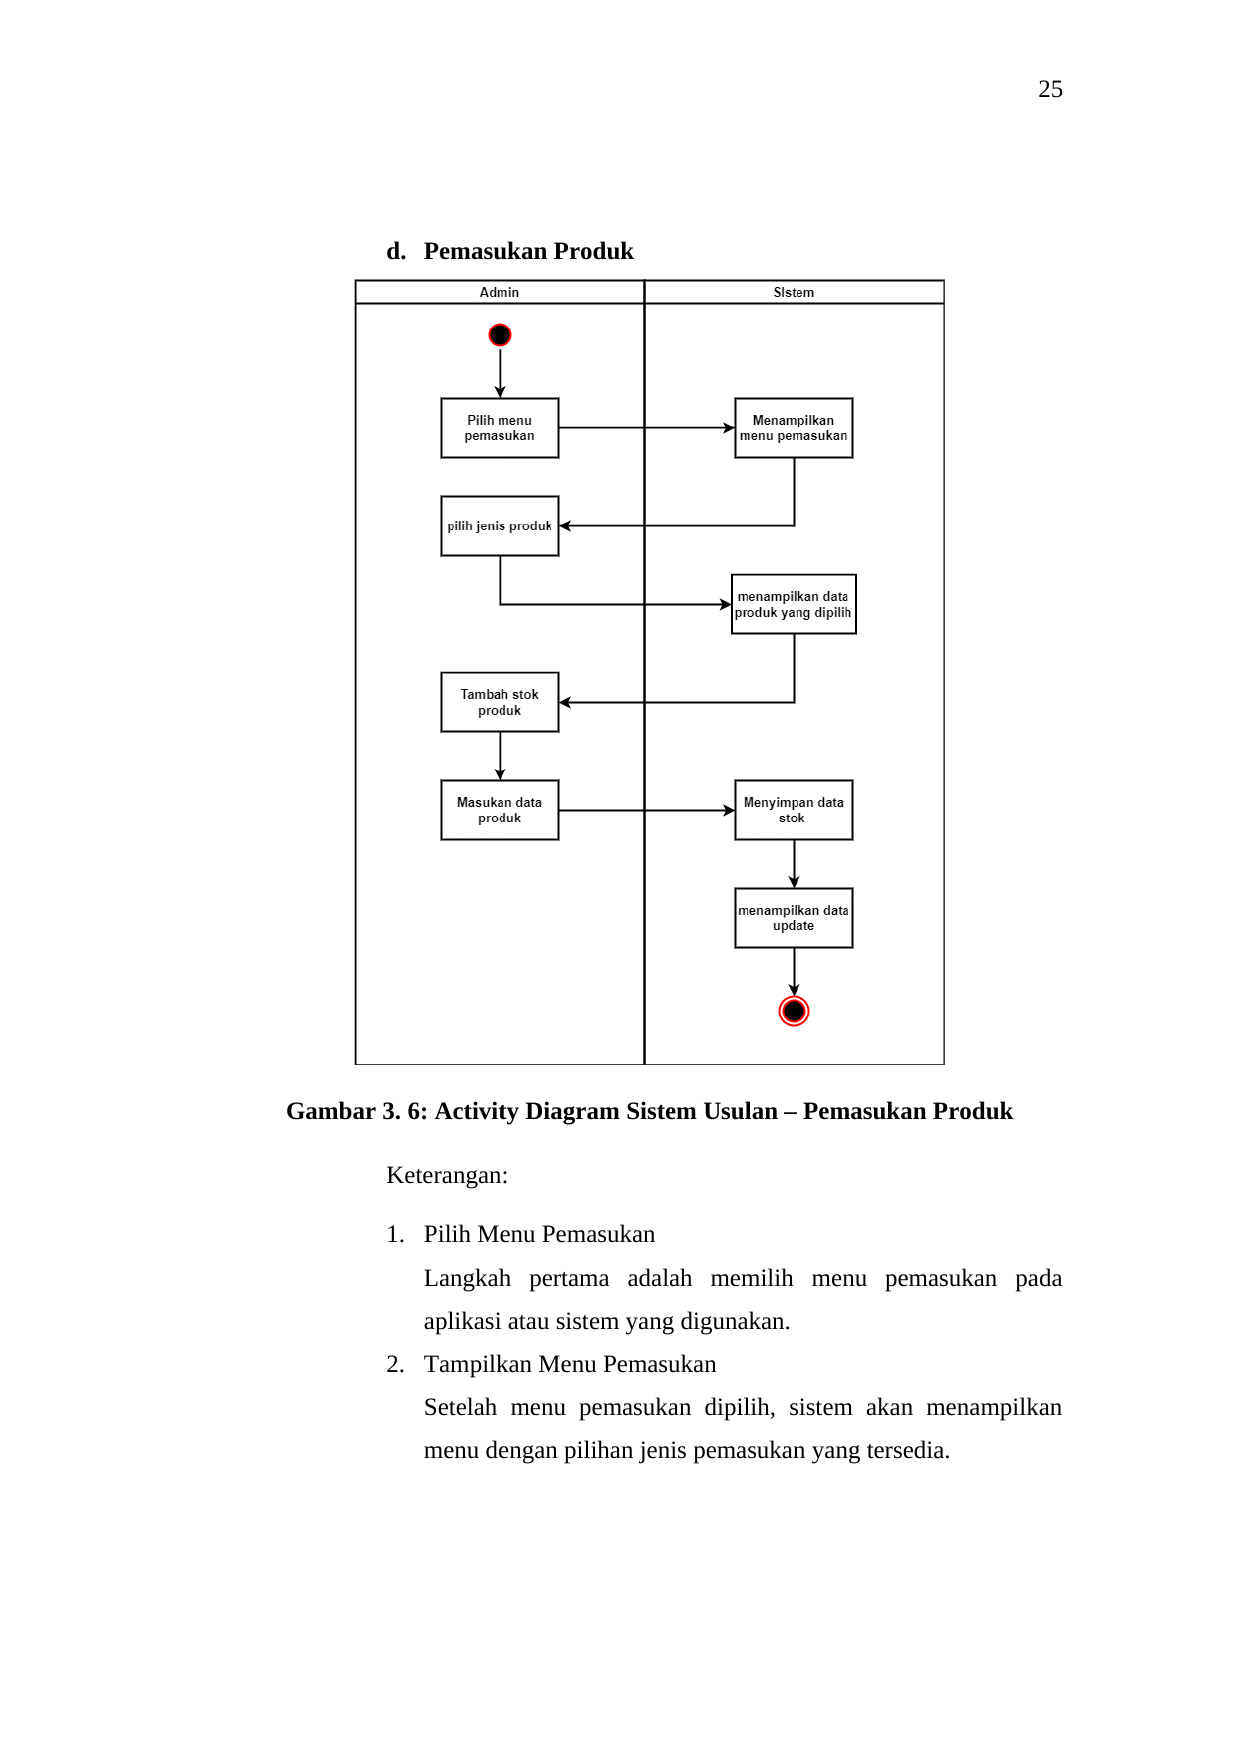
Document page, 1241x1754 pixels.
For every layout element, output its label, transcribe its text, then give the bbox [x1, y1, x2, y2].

text Gambar 3. 6: Activity Diagram Sistem Usulan – Pemasukan Produk [236, 1096, 1063, 1124]
list Setelah menu pemasukan dipilih, sistem akan menampilkan menu dengan pilihan jenis pemasukan yang tersedia. [424, 1392, 1063, 1464]
text Keterangan: [236, 1160, 1063, 1188]
picture [354, 279, 945, 1065]
list Langkah pertama adalah memilih menu pemasukan pada aplikasi atau sistem yang digunakan. [424, 1263, 1063, 1334]
subtitle Pemasukan Produk [386, 236, 1063, 265]
list Tampilkan Menu Pemasukan [386, 1349, 1063, 1378]
list Pilih Menu Pemasukan [386, 1219, 1063, 1248]
